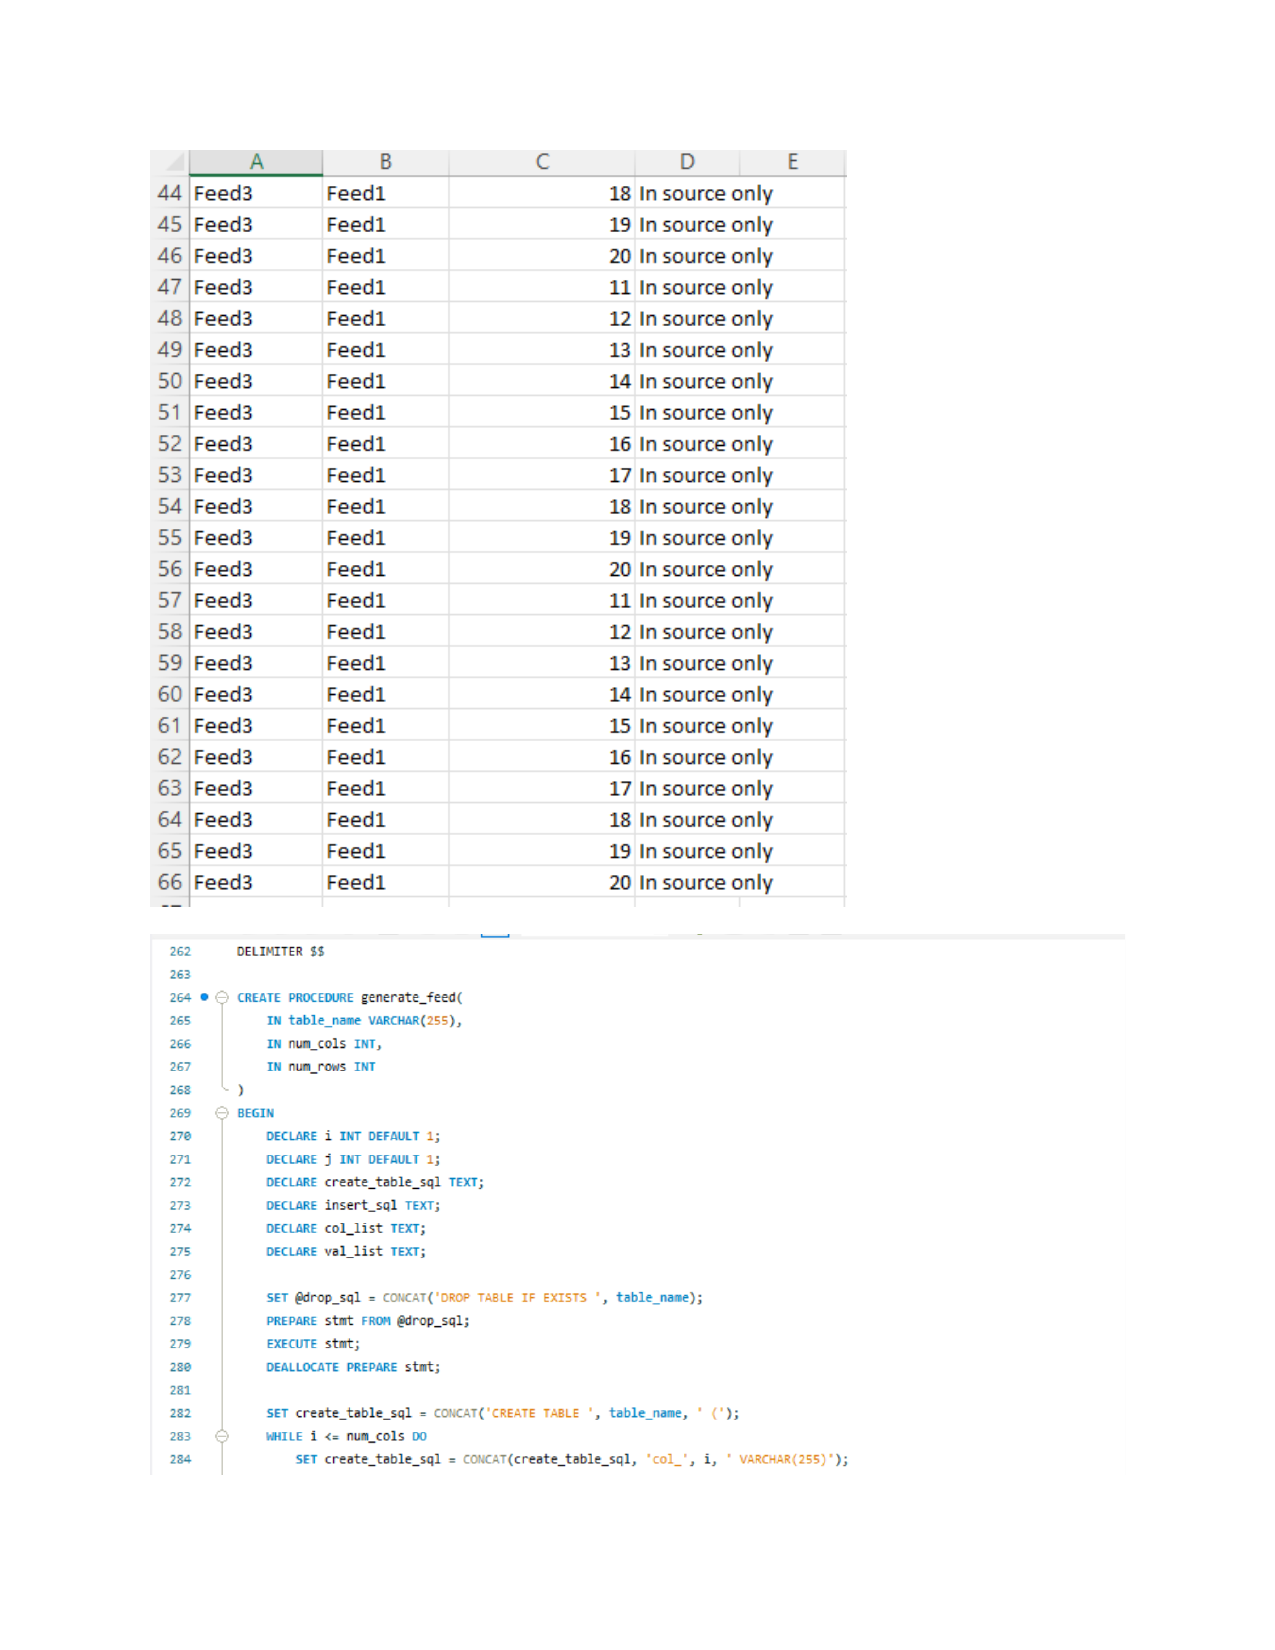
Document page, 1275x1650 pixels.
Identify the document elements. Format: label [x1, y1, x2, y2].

picture [150, 934, 1125, 1475]
picture [150, 150, 847, 907]
